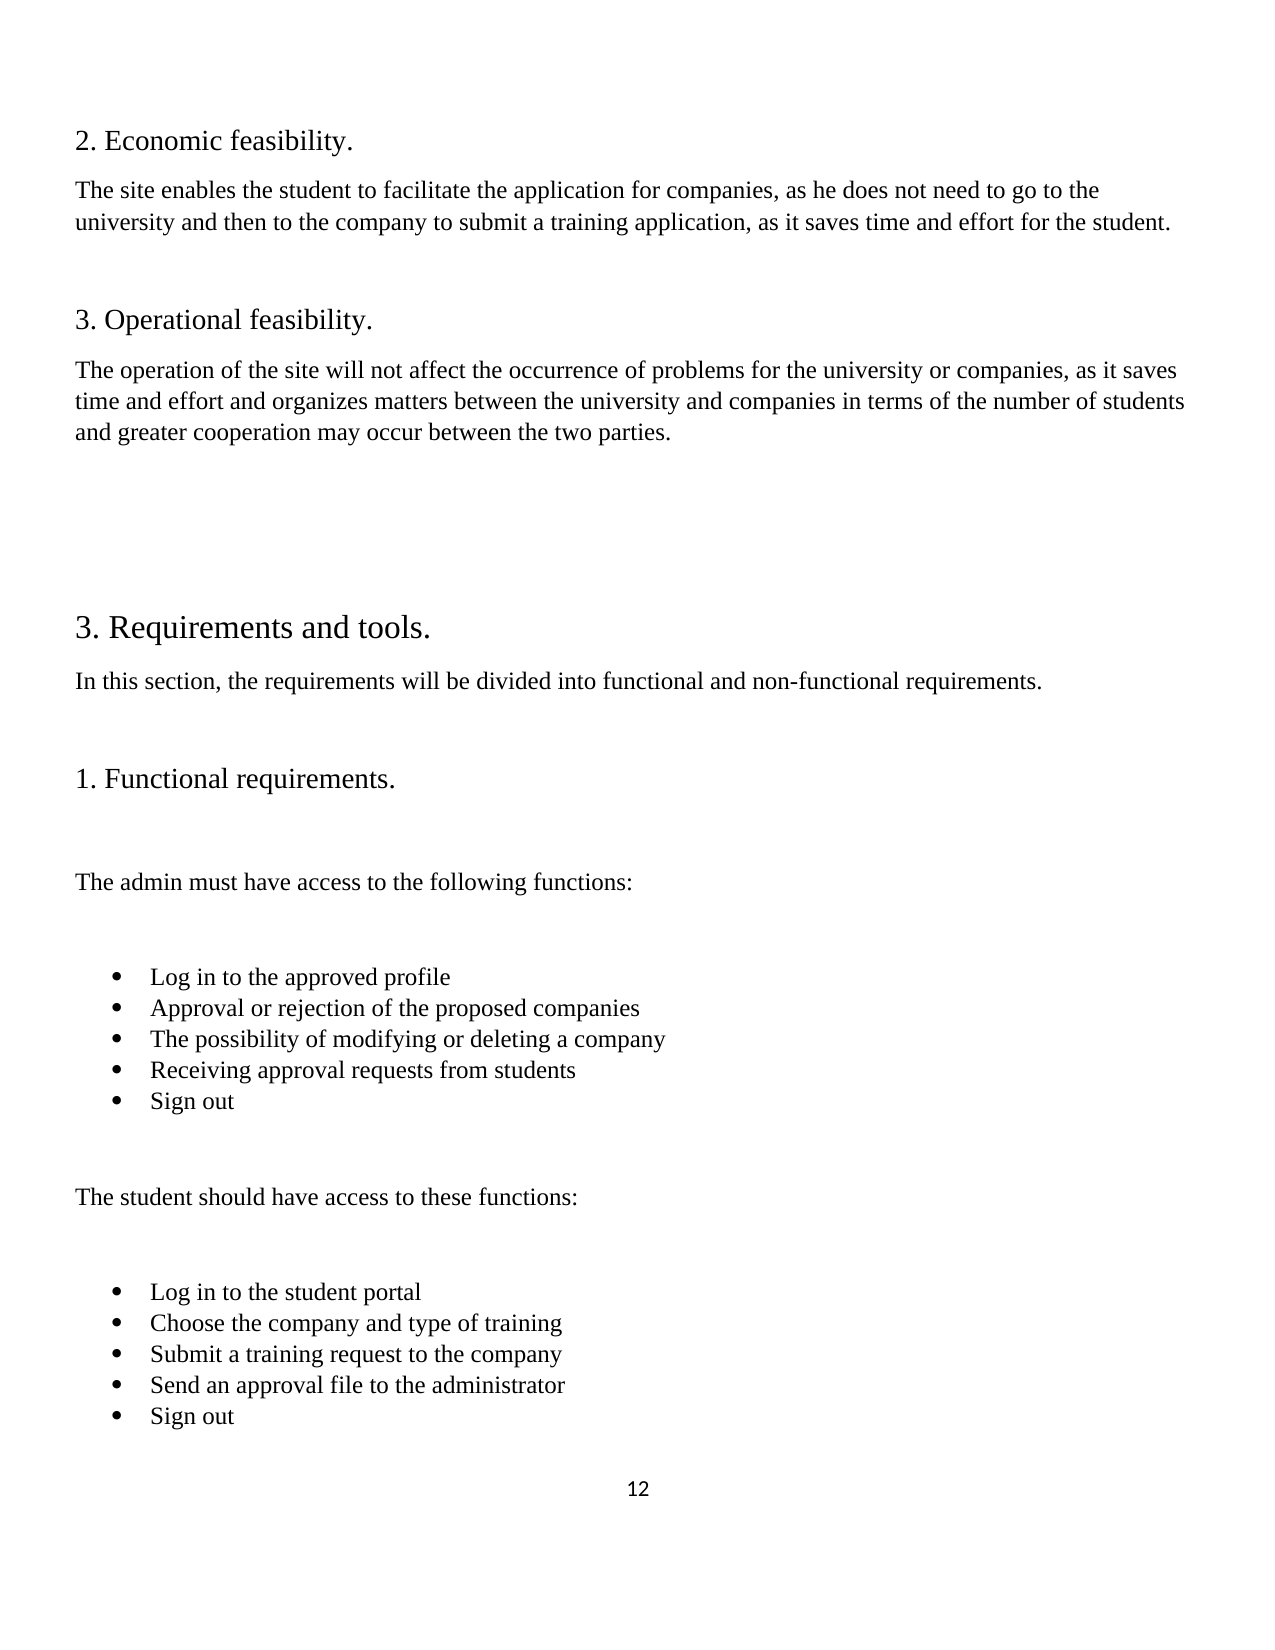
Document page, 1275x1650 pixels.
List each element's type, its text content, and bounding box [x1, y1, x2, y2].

text The operation of the site will not affect the occurrence of problems for the university or companies, as it saves time and effort and organizes matters between the university and companies in terms of the number of students and greater cooperation may occur between the two parties. [75, 355, 1200, 446]
list Choose the company and type of training [112, 1308, 1200, 1337]
text The site enables the student to facilitate the application for companies, as he does not need to go to the university and then to the company to submit a training application, as it saves time and effort for the student. [75, 176, 1200, 235]
text 3. Operational feasibility. [75, 302, 1200, 336]
list Submit a training request to the company [112, 1339, 1200, 1368]
list Sign out [112, 1086, 1200, 1115]
list Sign out [112, 1401, 1200, 1430]
text 1. Functional requirements. [75, 761, 1200, 795]
text 3. Requirements and tools. [75, 608, 1200, 646]
list Approval or rejection of the proposed companies [112, 993, 1200, 1022]
list Send an approval file to the administrator [112, 1370, 1200, 1399]
list Log in to the student portal [112, 1277, 1200, 1306]
text 2. Economic feasibility. [75, 123, 1200, 156]
list Log in to the approved profile [112, 962, 1200, 991]
text The admin must have access to the following functions: [75, 867, 1200, 896]
text In this section, the requirements will be divided into functional and non-functional requirements. [75, 666, 1200, 694]
list The possibility of modifying or deleting a company [112, 1024, 1200, 1053]
text The student should have access to these functions: [75, 1182, 1200, 1211]
list Receiving approval requests from students [112, 1055, 1200, 1084]
